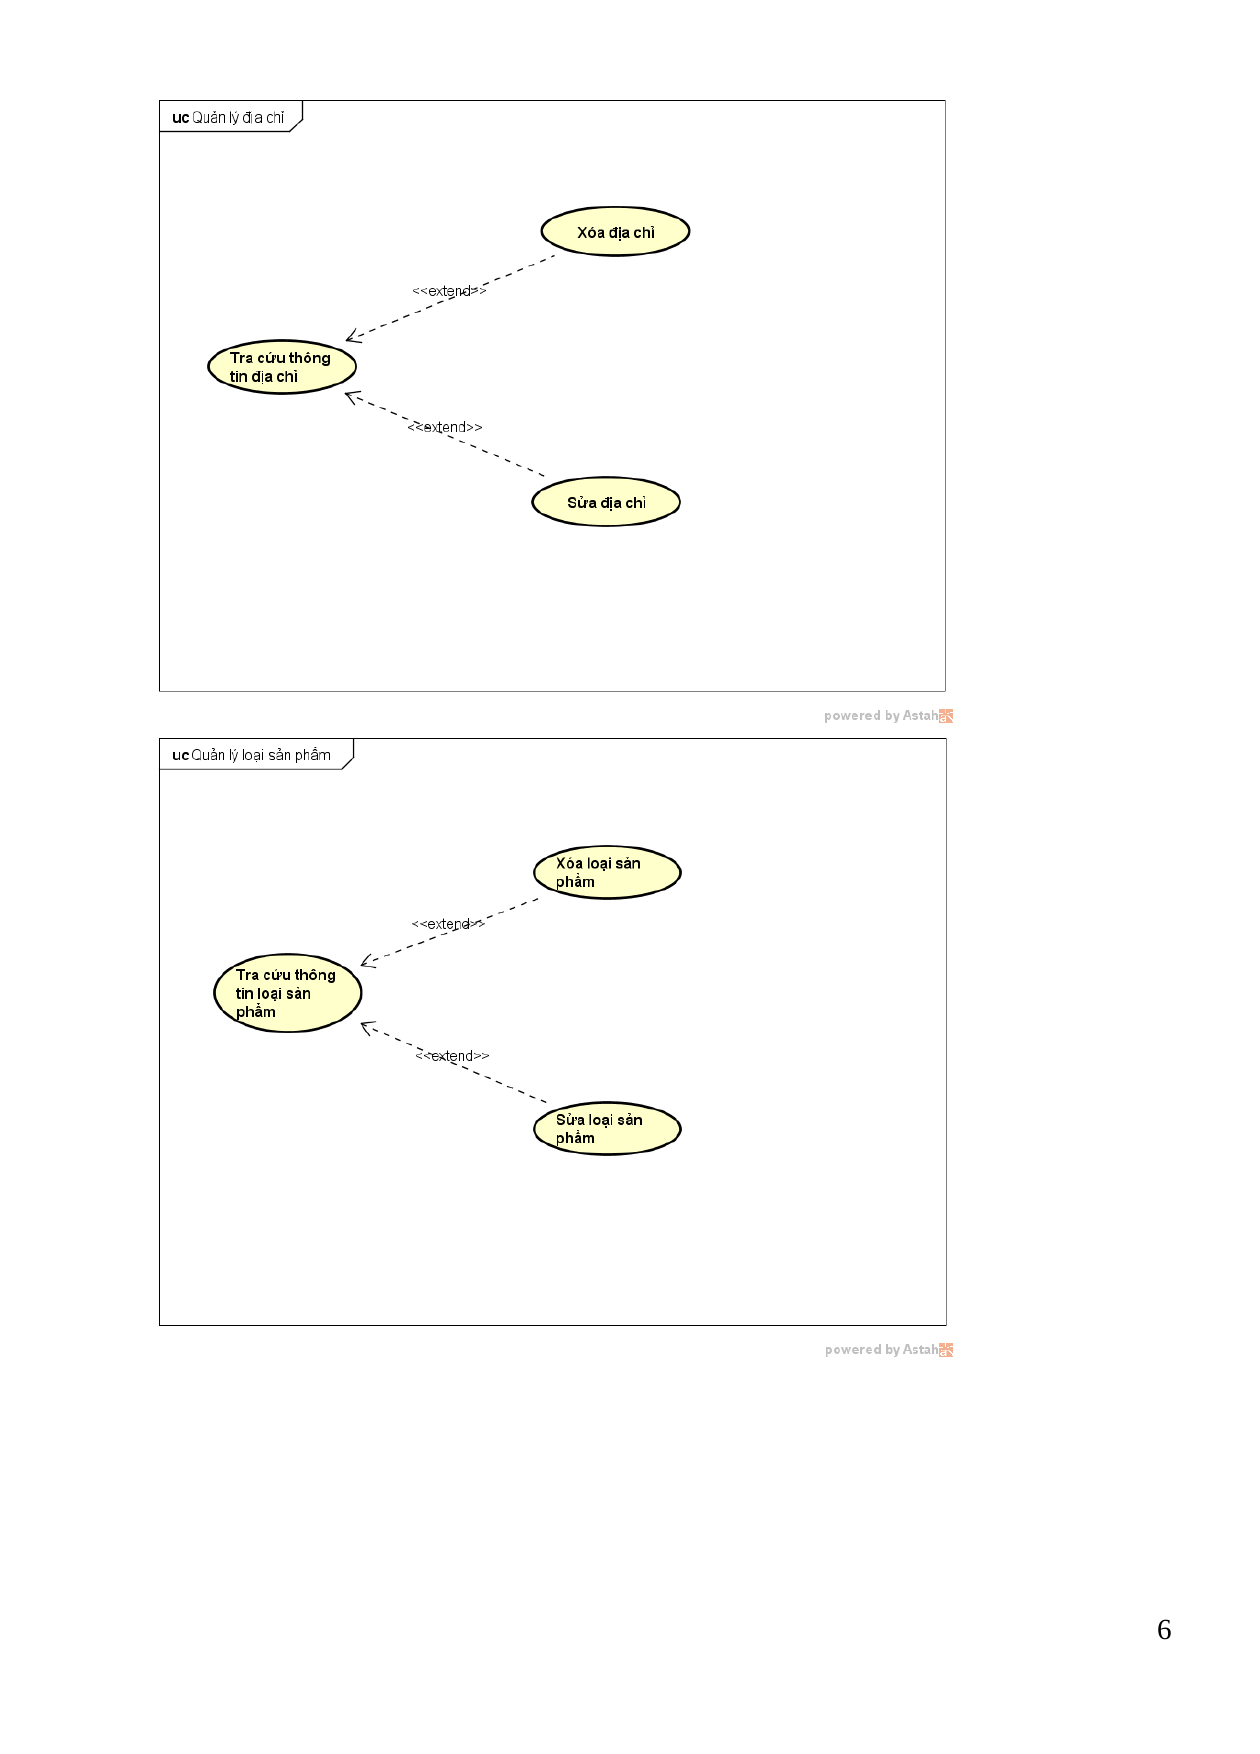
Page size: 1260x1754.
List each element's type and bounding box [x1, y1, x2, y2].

picture [147, 88, 957, 1361]
